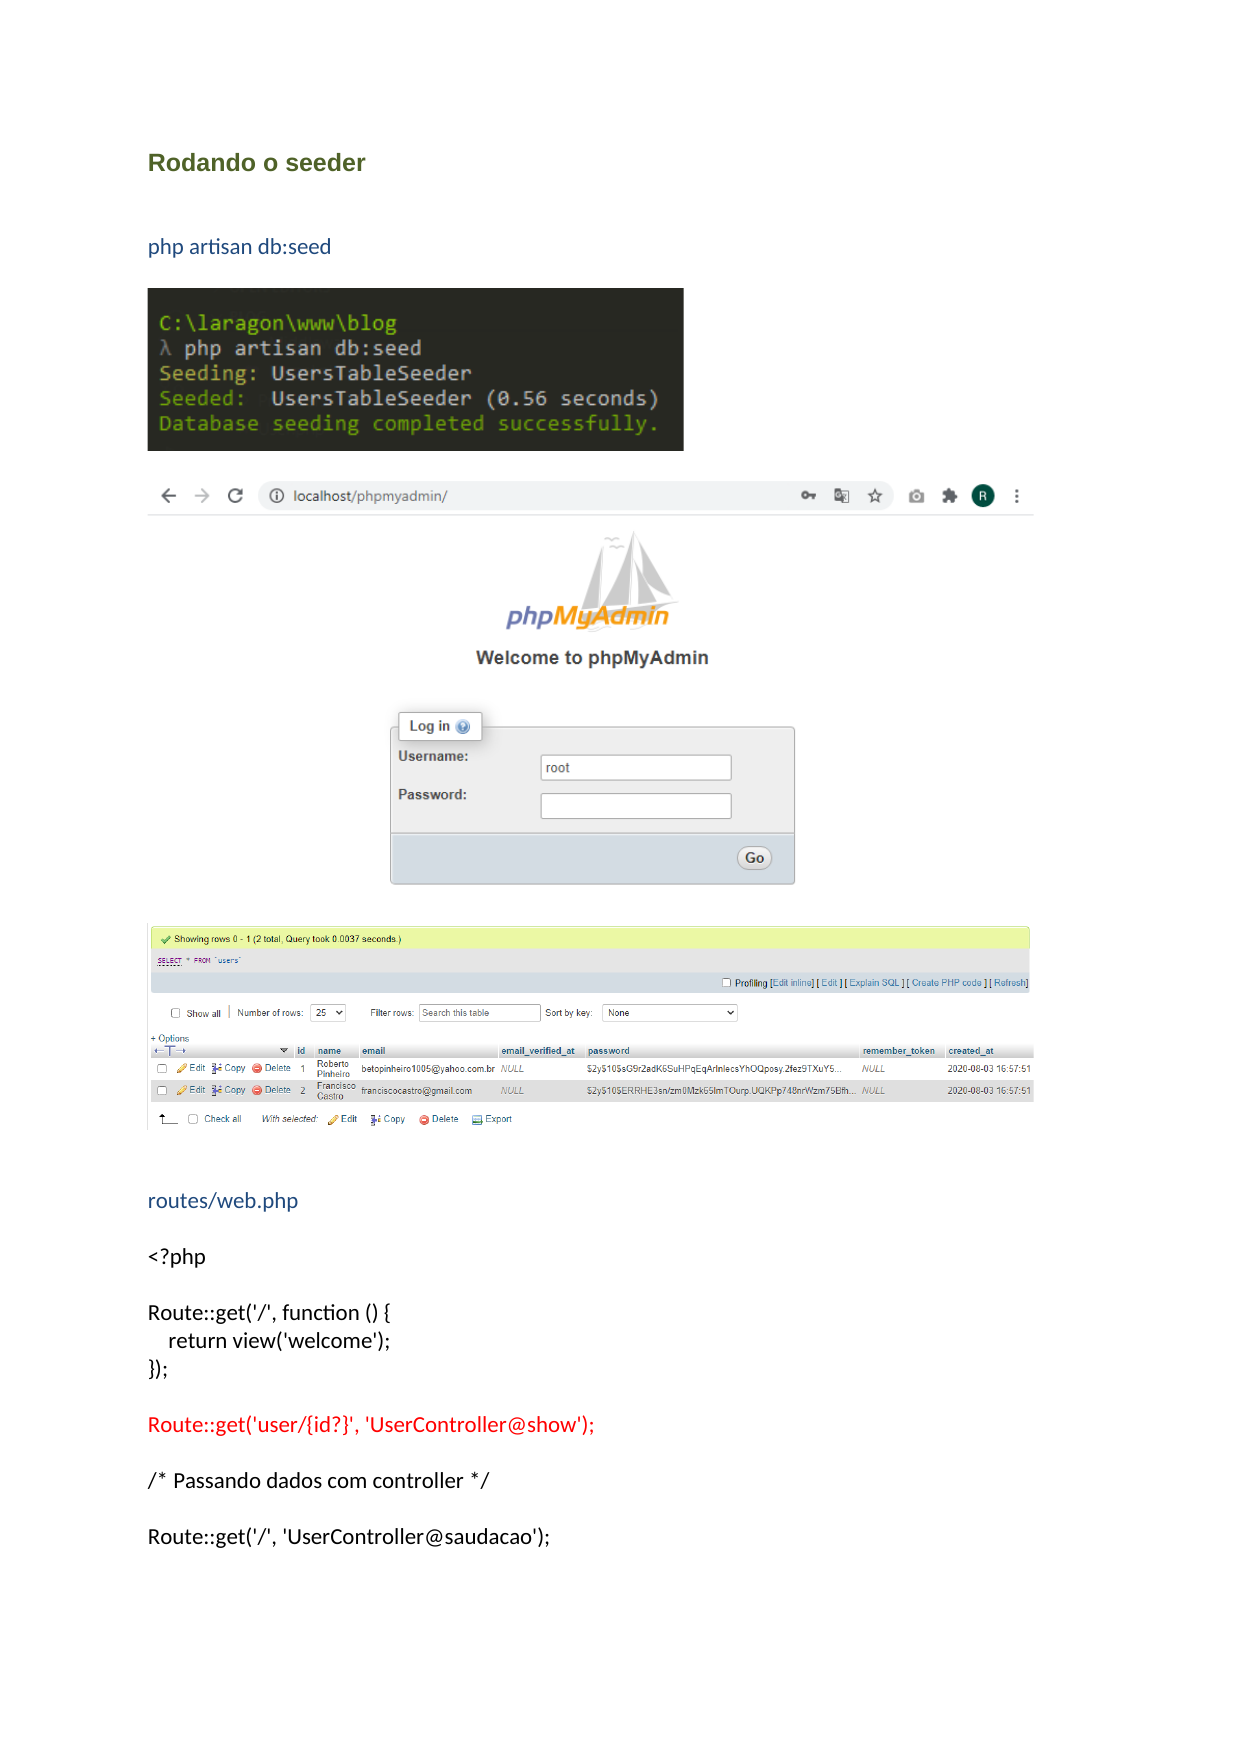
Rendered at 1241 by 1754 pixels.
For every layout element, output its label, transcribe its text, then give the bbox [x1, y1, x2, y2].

text <?php [148, 1242, 1092, 1270]
text routes/web.php [148, 1186, 1092, 1214]
text Route::get('/', function () { [148, 1298, 1092, 1326]
text Route::get('user/{id?}', 'UserController@show'); [148, 1410, 1092, 1438]
picture [147, 288, 684, 451]
picture [147, 923, 1034, 1130]
text Route::get('/', 'UserController@saudacao'); [148, 1522, 1092, 1550]
text /* Passando dados com controller */ [148, 1466, 1092, 1494]
text return view('welcome'); [148, 1326, 1092, 1354]
text }); [148, 1354, 1092, 1382]
subtitle Rodando o seeder [148, 148, 1092, 176]
picture [147, 479, 1034, 895]
text php artisan db:seed [148, 232, 1092, 261]
